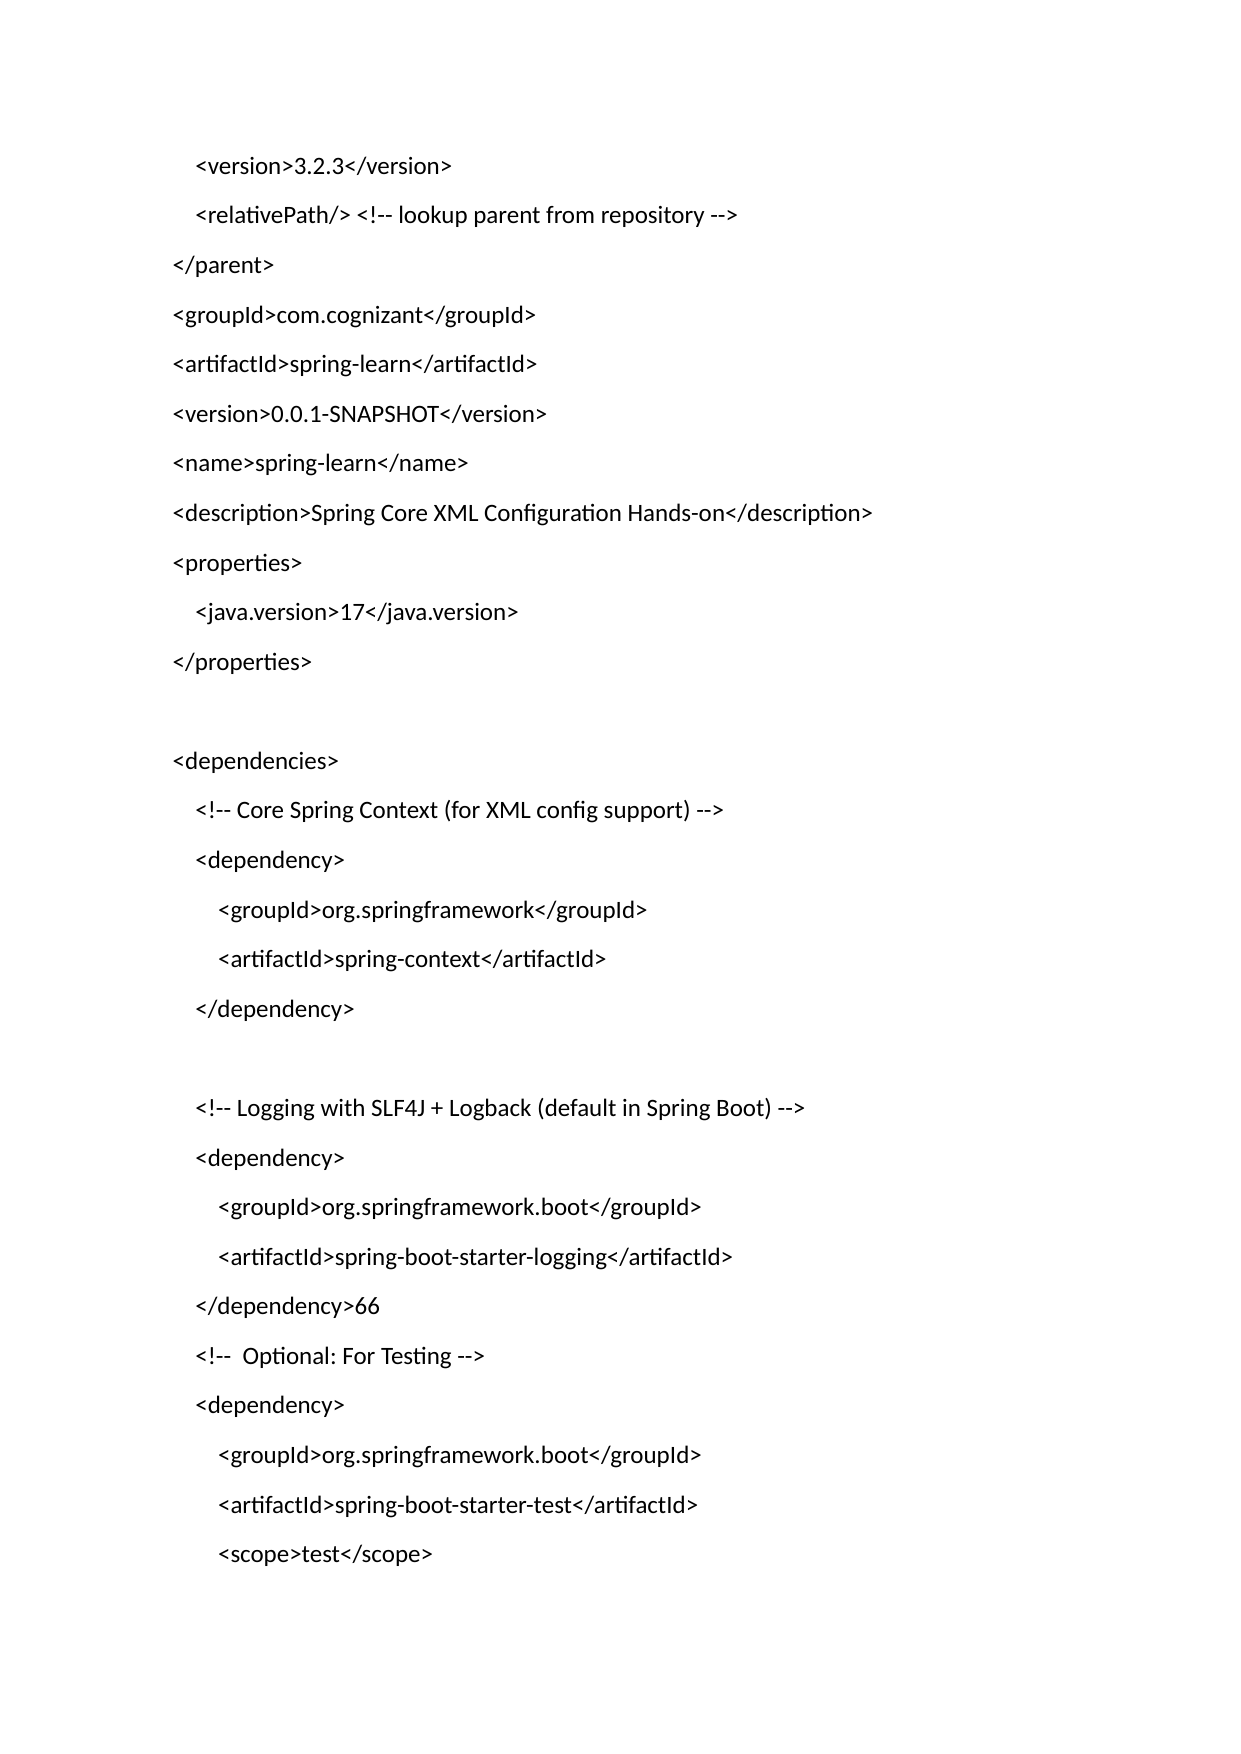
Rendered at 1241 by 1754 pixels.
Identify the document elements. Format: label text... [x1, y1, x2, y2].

text <groupId>org.springframework.boot</groupId> [150, 1439, 1090, 1470]
text <properties> [150, 547, 1090, 577]
text <!-- Optional: For Testing --> [150, 1340, 1090, 1371]
text <dependency> [150, 1142, 1090, 1172]
text <java.version>17</java.version> [150, 596, 1090, 627]
text <name>spring-learn</name> [150, 447, 1090, 478]
text <dependency> [150, 844, 1090, 875]
text </dependency>66 [150, 1290, 1090, 1321]
text <dependencies> [150, 745, 1090, 776]
text <scope>test</scope> [150, 1538, 1090, 1569]
text <artifactId>spring-boot-starter-logging</artifactId> [150, 1241, 1090, 1271]
text <dependency> [150, 1389, 1090, 1420]
text </parent> [150, 249, 1090, 280]
text <relativePath/> <!-- lookup parent from repository --> [150, 199, 1090, 230]
text <artifactId>spring-context</artifactId> [150, 943, 1090, 974]
text <description>Spring Core XML Configuration Hands-on</description> [150, 497, 1090, 528]
text </properties> [150, 646, 1090, 676]
text <groupId>org.springframework</groupId> [150, 894, 1090, 924]
text <groupId>org.springframework.boot</groupId> [150, 1191, 1090, 1222]
text <!-- Core Spring Context (for XML config support) --> [150, 794, 1090, 825]
text <version>3.2.3</version> [150, 150, 1090, 181]
text <artifactId>spring-learn</artifactId> [150, 348, 1090, 379]
text <!-- Logging with SLF4J + Logback (default in Spring Boot) --> [150, 1092, 1090, 1123]
text <version>0.0.1-SNAPSHOT</version> [150, 398, 1090, 428]
text <groupId>com.cognizant</groupId> [150, 299, 1090, 329]
text <artifactId>spring-boot-starter-test</artifactId> [150, 1489, 1090, 1519]
text </dependency> [150, 993, 1090, 1023]
